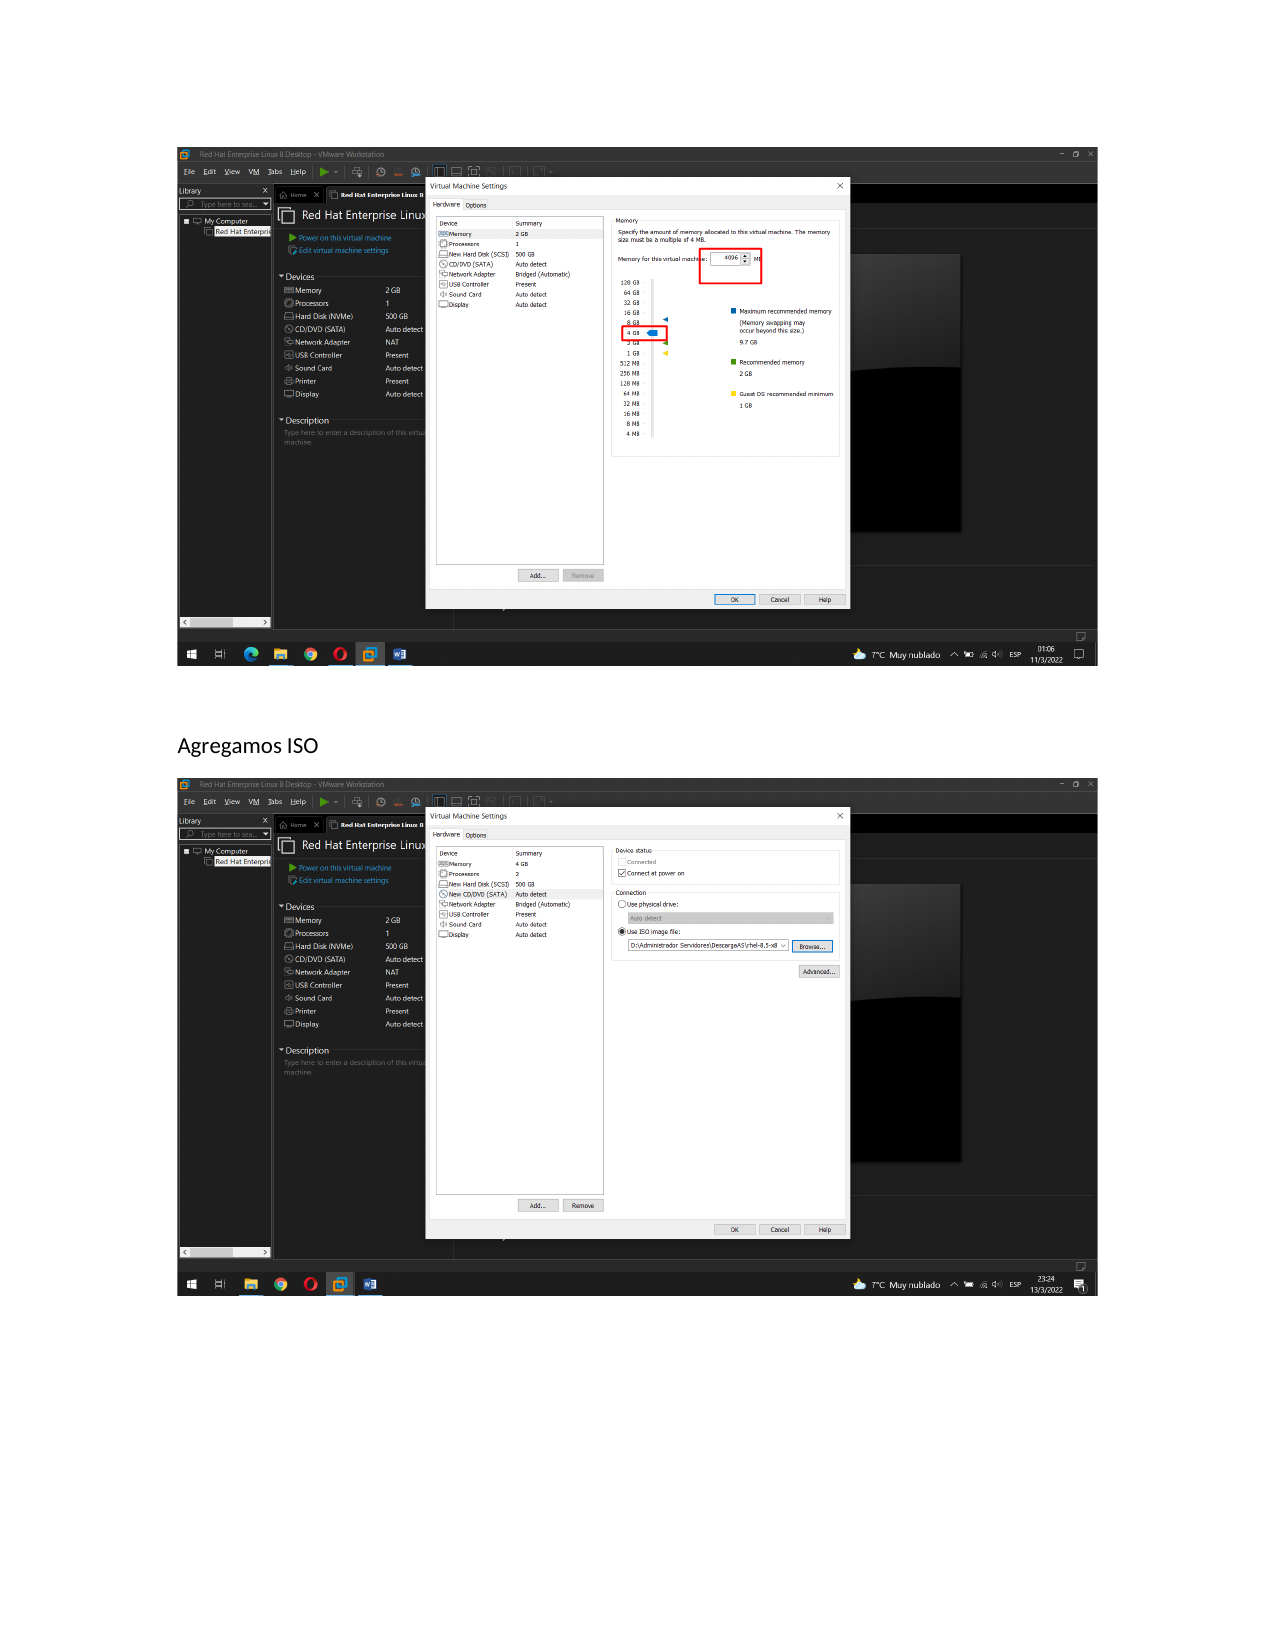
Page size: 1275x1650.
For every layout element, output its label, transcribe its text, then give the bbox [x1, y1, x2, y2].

picture [177, 147, 1098, 666]
text Agregamos ISO [177, 731, 1098, 759]
picture [177, 778, 1098, 1296]
